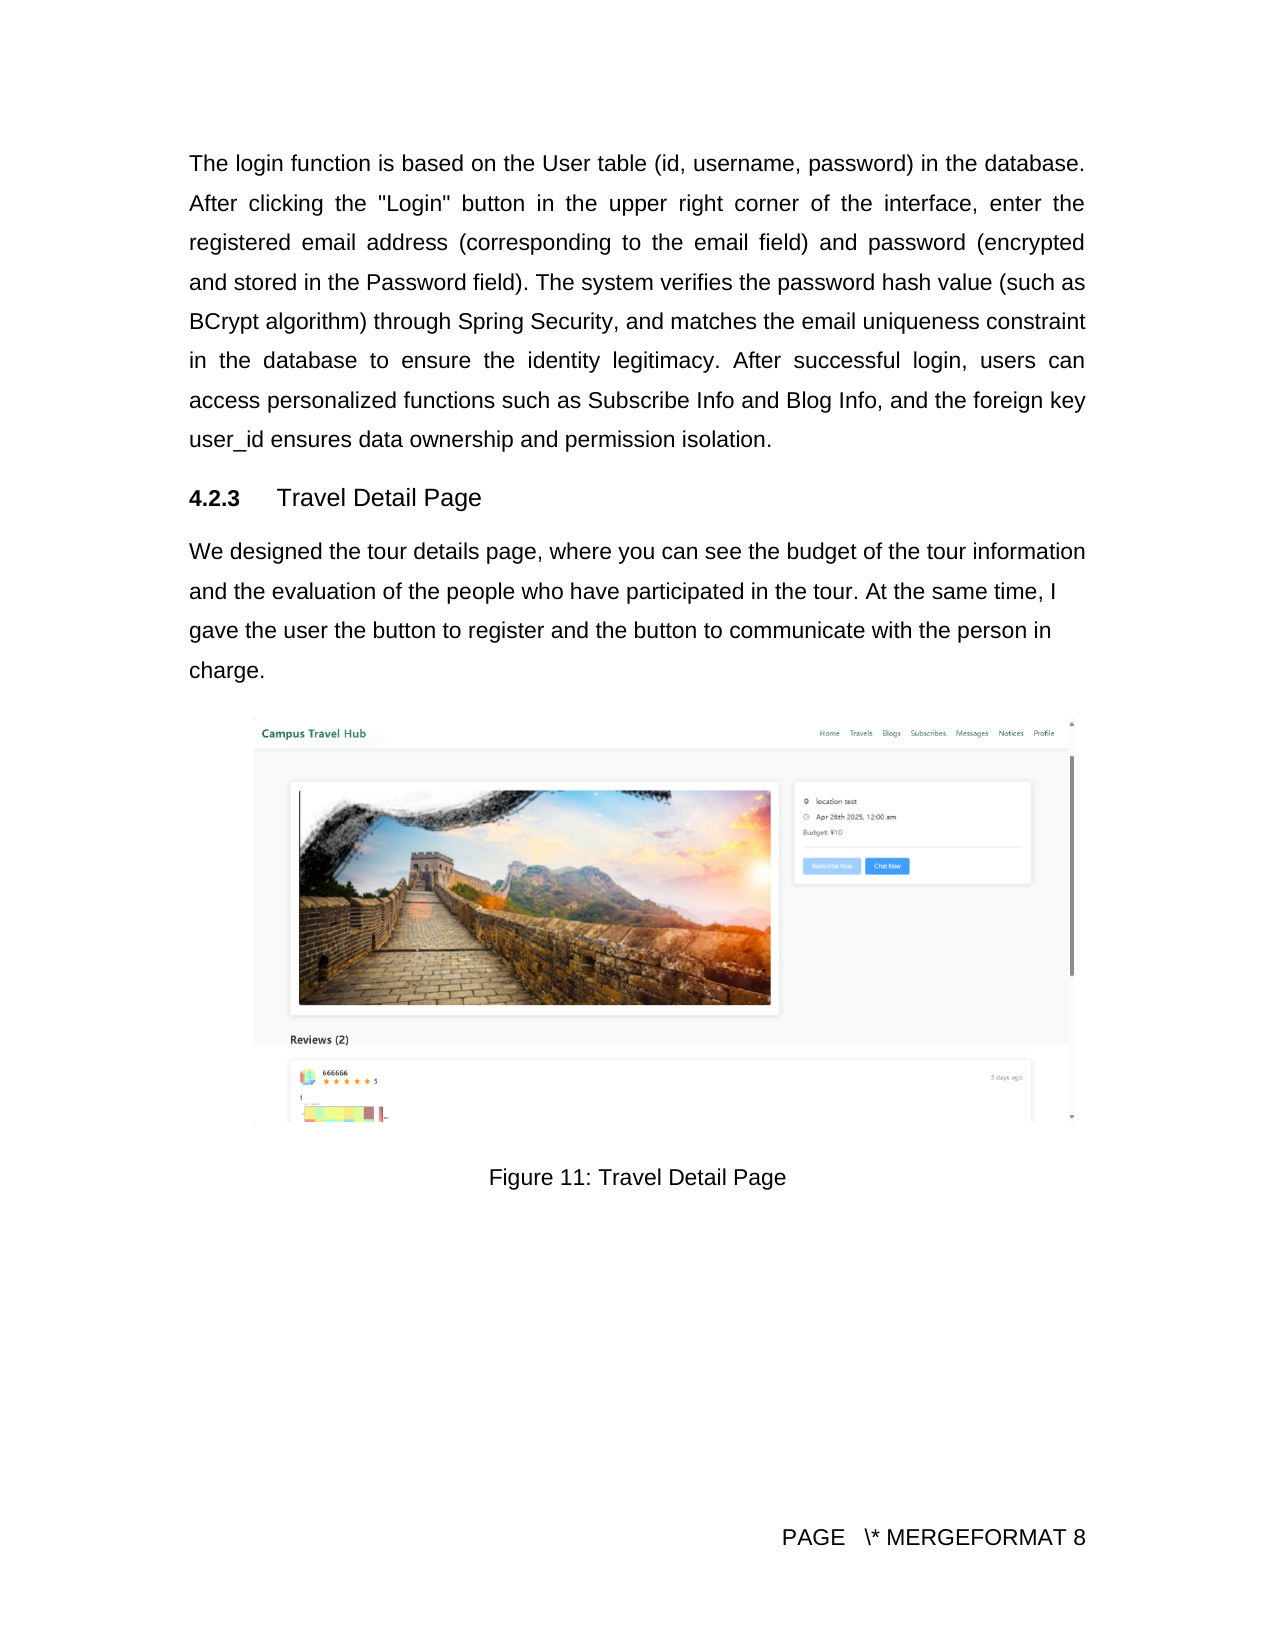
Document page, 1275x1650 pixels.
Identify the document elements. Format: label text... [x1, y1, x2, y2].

text The login function is based on the User table (id, username, password) in the database. After clicking the "Login" button in the upper right corner of the interface, enter the registered email address (corresponding to the email field) and password (encrypted and stored in the Password field). The system verifies the password hash value (such as BCrypt algorithm) through Spring Security, and matches the email uniqueness constraint in the database to ensure the identity legitimacy. After successful login, users can access personalized functions such as Subscribe Info and Blog Info, and the foreign key user_id ensures data ownership and permission isolation. [189, 150, 1086, 453]
subtitle Travel Detail Page [189, 482, 1086, 511]
picture [253, 718, 1075, 1122]
text We designed the tour details page, where you can see the budget of the tour information and the evaluation of the people who have participated in the tour. At the same time, I gave the user the button to register and the button to communicate with the person in charge. [189, 538, 1086, 683]
